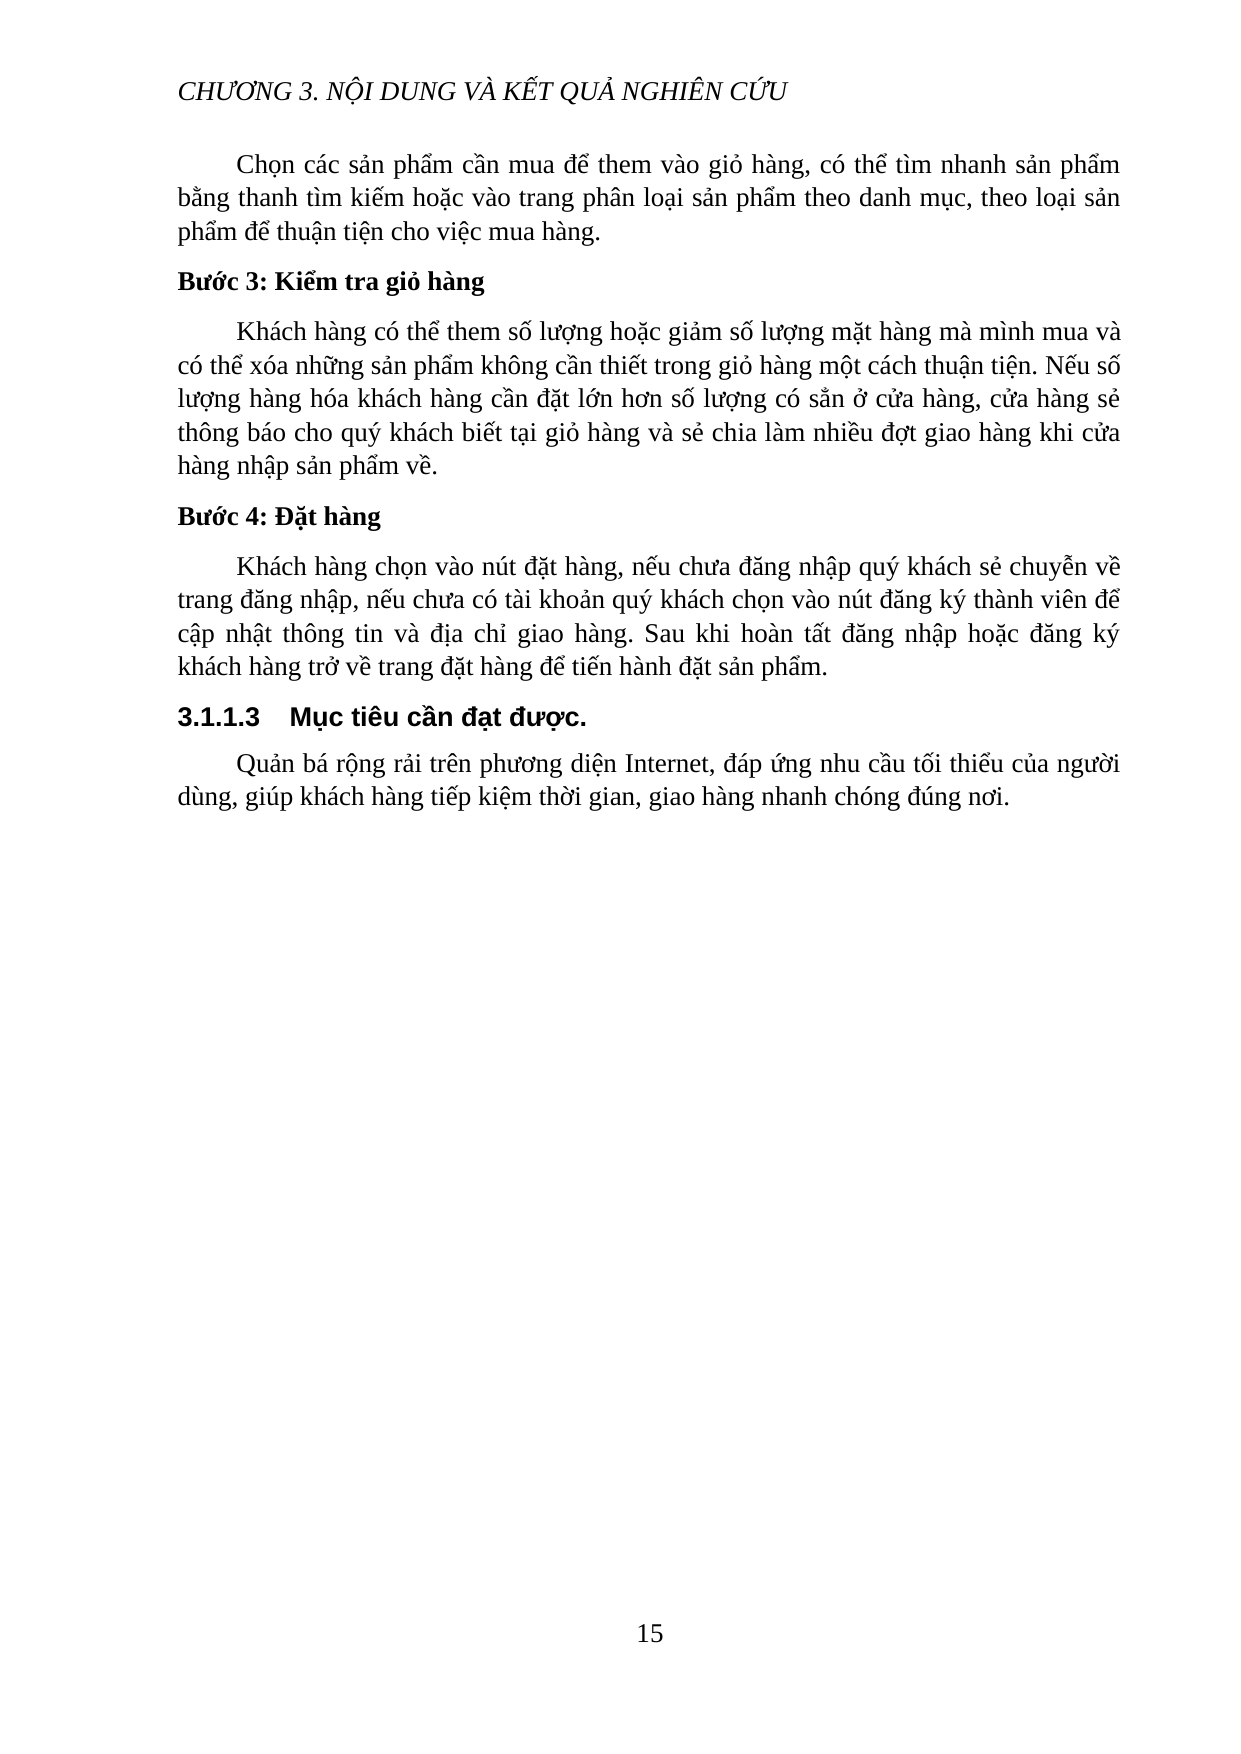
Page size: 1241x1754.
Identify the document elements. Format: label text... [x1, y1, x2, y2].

text Quản bá rộng rải trên phương diện Internet, đáp ứng nhu cầu tối thiểu của người dùng, giúp khách hàng tiếp kiệm thời gian, giao hàng nhanh chóng đúng nơi. [177, 747, 1122, 812]
text Bước 3: Kiểm tra giỏ hàng [177, 265, 1122, 296]
text Chọn các sản phẩm cần mua để them vào giỏ hàng, có thể tìm nhanh sản phẩm bằng thanh tìm kiếm hoặc vào trang phân loại sản phẩm theo danh mục, theo loại sản phẩm để thuận tiện cho việc mua hàng. [177, 148, 1122, 246]
text Mục tiêu cần đạt được. [177, 701, 1122, 732]
text Khách hàng chọn vào nút đặt hàng, nếu chưa đăng nhập quý khách sẻ chuyễn về trang đăng nhập, nếu chưa có tài khoản quý khách chọn vào nút đăng ký thành viên để cập nhật thông tin và địa chỉ giao hàng. Sau khi hoàn tất đăng nhập hoặc đăng ký khách hàng trở về trang đặt hàng để tiến hành đặt sản phẩm. [177, 550, 1122, 682]
text Khách hàng có thể them số lượng hoặc giảm số lượng mặt hàng mà mình mua và có thể xóa những sản phẩm không cần thiết trong giỏ hàng một cách thuận tiện. Nếu số lượng hàng hóa khách hàng cần đặt lớn hơn số lượng có sẳn ở cửa hàng, cửa hàng sẻ thông báo cho quý khách biết tại giỏ hàng và sẻ chia làm nhiều đợt giao hàng khi cửa hàng nhập sản phẩm về. [177, 315, 1122, 481]
text Bước 4: Đặt hàng [177, 499, 1122, 531]
